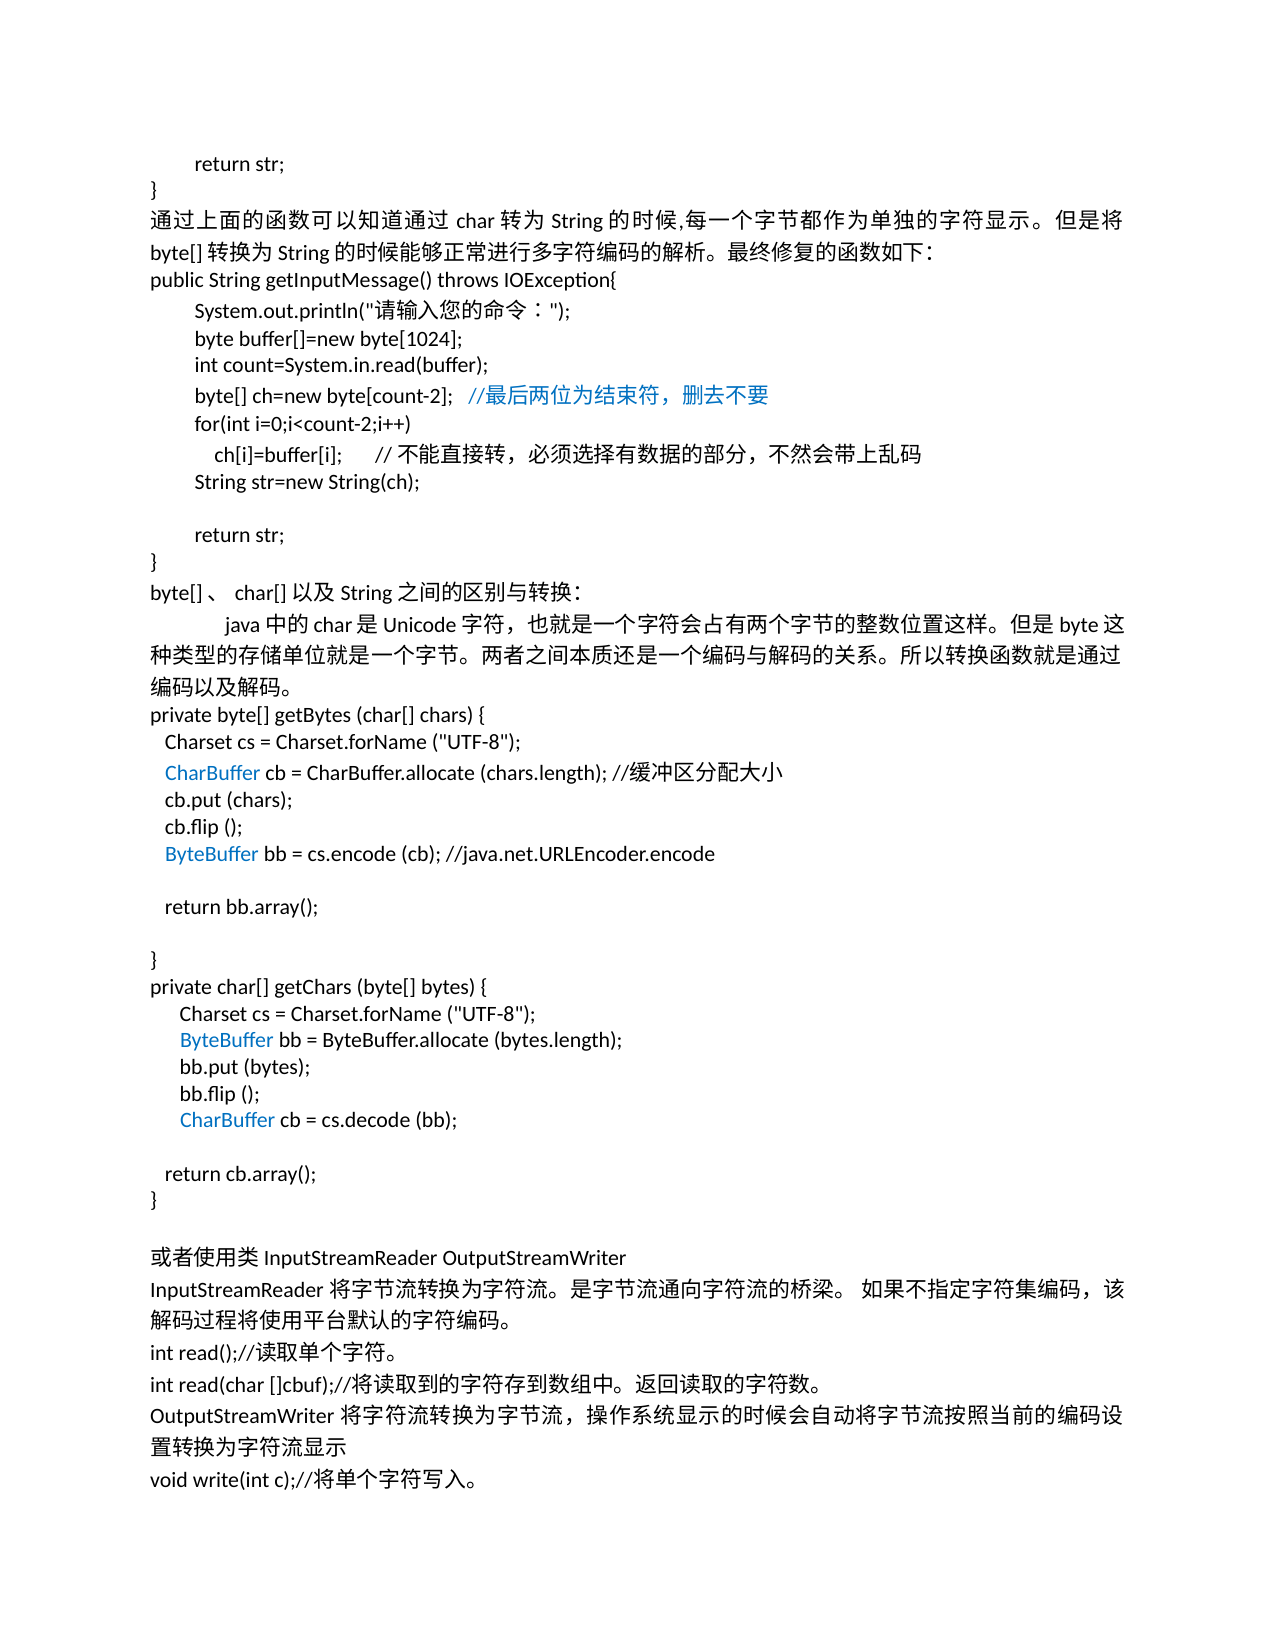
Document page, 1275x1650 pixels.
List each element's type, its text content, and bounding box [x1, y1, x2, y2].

text System.out.println("请输入您的命令∶"); [150, 293, 1125, 325]
text byte buffer[]=new byte[1024]; [150, 325, 1125, 352]
text return str; [150, 150, 1125, 177]
text CharBuffer cb = cs.decode (bb); [150, 1107, 1125, 1133]
text return str; [150, 522, 1125, 548]
text cb.flip (); [150, 813, 1125, 840]
text int read(char []cbuf);//将读取到的字符存到数组中。返回读取的字符数。 [150, 1367, 1125, 1398]
text return cb.array(); [150, 1160, 1125, 1187]
text int count=System.in.read(buffer); [150, 352, 1125, 378]
text Charset cs = Charset.forName ("UTF-8"); [150, 1000, 1125, 1027]
text } [150, 177, 1125, 203]
text public String getInputMessage() throws IOException{ [150, 267, 1125, 293]
text InputStreamReader 将字节流转换为字符流。是字节流通向字符流的桥梁。 如果不指定字符集编码，该解码过程将使用平台默认的字符编码。 [150, 1272, 1125, 1335]
text ByteBuffer bb = ByteBuffer.allocate (bytes.length); [150, 1027, 1125, 1053]
text int read();//读取单个字符。 [150, 1335, 1125, 1367]
text private byte[] getBytes (char[] chars) { [150, 702, 1125, 728]
text } [150, 1187, 1125, 1213]
text byte[] ch=new byte[count-2]; //最后两位为结束符，删去不要 [150, 378, 1125, 410]
text for(int i=0;i<count-2;i++) [150, 410, 1125, 437]
text } [150, 548, 1125, 575]
text byte[] 、 char[] 以及 String 之间的区别与转换： [150, 575, 1125, 607]
text String str=new String(ch); [150, 468, 1125, 495]
text bb.put (bytes); [150, 1053, 1125, 1080]
text OutputStreamWriter 将字符流转换为字节流，操作系统显示的时候会自动将字节流按照当前的编码设置转换为字符流显示 [150, 1398, 1125, 1462]
text cb.put (chars); [150, 787, 1125, 813]
text bb.flip (); [150, 1080, 1125, 1107]
text ch[i]=buffer[i]; // 不能直接转，必须选择有数据的部分，不然会带上乱码 [150, 437, 1125, 468]
text return bb.array(); [150, 893, 1125, 920]
text ByteBuffer bb = cs.encode (cb); //java.net.URLEncoder.encode [150, 840, 1125, 867]
text 通过上面的函数可以知道通过char转为String的时候,每一个字节都作为单独的字符显示。但是将byte[] 转换为String的时候能够正常进行多字符编码的解析。最终修复的函数如下： [150, 203, 1125, 267]
text 或者使用类InputStreamReader OutputStreamWriter [150, 1240, 1125, 1272]
text void write(int c);//将单个字符写入。 [150, 1462, 1125, 1493]
text private char[] getChars (byte[] bytes) { [150, 973, 1125, 1000]
text Charset cs = Charset.forName ("UTF-8"); [150, 728, 1125, 755]
text } [150, 947, 1125, 973]
text java中的char是Unicode字符，也就是一个字符会占有两个字节的整数位置这样。但是byte这种类型的存储单位就是一个字节。两者之间本质还是一个编码与解码的关系。所以转换函数就是通过编码以及解码。 [150, 607, 1125, 702]
text CharBuffer cb = CharBuffer.allocate (chars.length); //缓冲区分配大小 [150, 755, 1125, 787]
